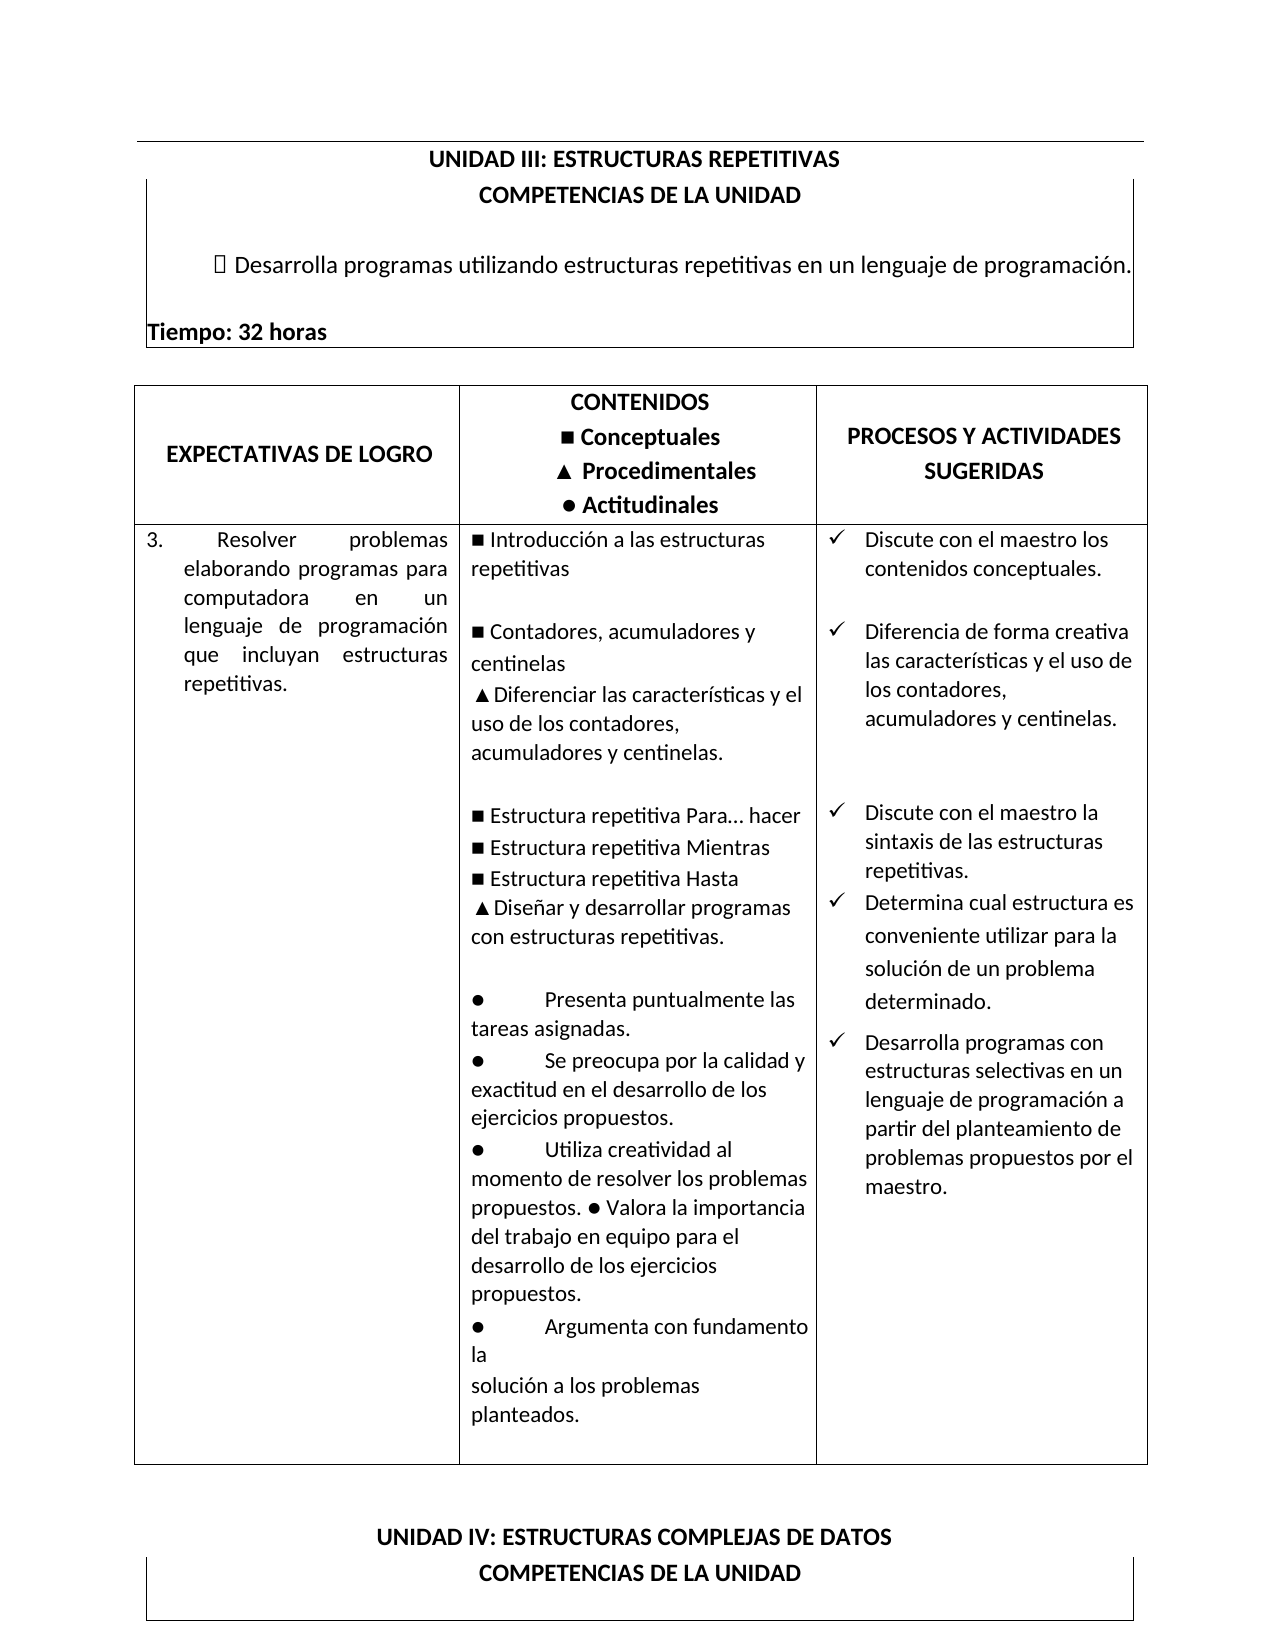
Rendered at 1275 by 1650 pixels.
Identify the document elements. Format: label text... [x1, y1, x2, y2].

table_header PROCESOS Y ACTIVIDADES SUGERIDAS [817, 386, 1147, 524]
subtitle UNIDAD IV: ESTRUCTURAS COMPLEJAS DE DATOS [134, 1521, 1134, 1552]
table_header CONTENIDOS ■ Conceptuales ▲ Procedimentales ● Actitudinales [460, 386, 816, 524]
text COMPETENCIAS DE LA UNIDAD [147, 179, 1133, 209]
text COMPETENCIAS DE LA UNIDAD [147, 1557, 1133, 1588]
text  Desarrolla programas utilizando estructuras repetitivas en un lenguaje de programación. [147, 246, 1133, 280]
table_cell 3. Resolver problemas elaborando programas para computadora en un lenguaje de programación que incluyan estructuras repetitivas. [135, 525, 459, 1464]
text Tiempo: 32 horas [147, 316, 1133, 347]
table_cell ■ Introducción a las estructuras repetitivas ■ Contadores, acumuladores y centinelas ▲Diferenciar las características y el uso de los contadores, acumuladores y centinelas. ■ Estructura repetitiva Para… hacer ■ Estructura repetitiva Mientras ■ Estructura repetitiva Hasta ▲Diseñar y desarrollar programas con estructuras repetitivas. Presenta puntualmente las tareas asignadas. Se preocupa por la calidad y exactitud en el desarrollo de los ejercicios propuestos. Utiliza creatividad al momento de resolver los problemas propuestos. ● Valora la importancia del trabajo en equipo para el desarrollo de los ejercicios propuestos. Argumenta con fundamento la solución a los problemas planteados. [460, 525, 816, 1464]
table_header EXPECTATIVAS DE LOGRO [135, 386, 459, 524]
subtitle UNIDAD III: ESTRUCTURAS REPETITIVAS [134, 116, 1134, 173]
table_cell Discute con el maestro los contenidos conceptuales. Diferencia de forma creativa las características y el uso de los contadores, acumuladores y centinelas. Discute con el maestro la sintaxis de las estructuras repetitivas. Determina cual estructura es conveniente utilizar para la solución de un problema determinado. Desarrolla programas con estructuras selectivas en un lenguaje de programación a partir del planteamiento de problemas propuestos por el maestro. [817, 525, 1147, 1464]
